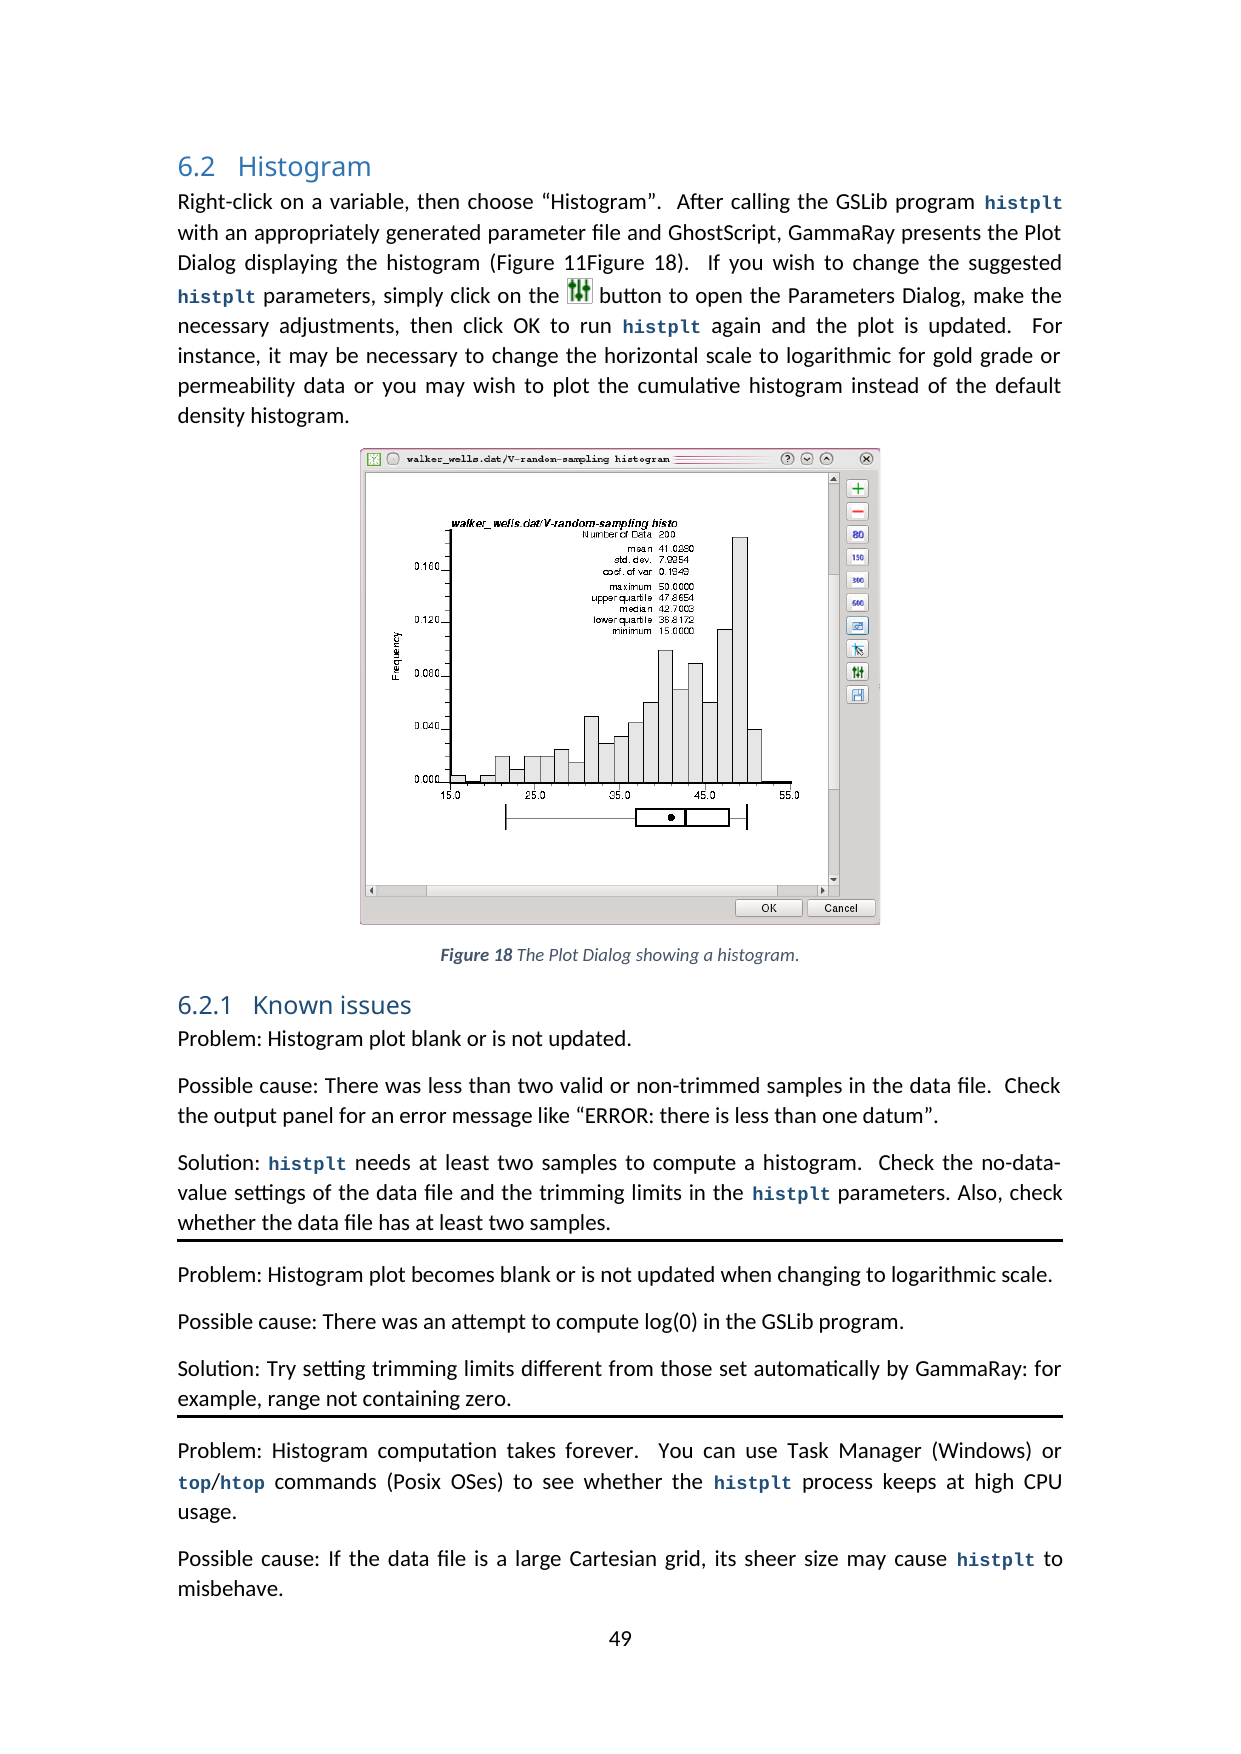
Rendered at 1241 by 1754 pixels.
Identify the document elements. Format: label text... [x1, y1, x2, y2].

picture [568, 279, 592, 303]
text Possible cause: There was less than two valid or non-trimmed samples in the data file. Check the output panel for an error message like “ERROR: there is less than one datum”. [177, 1071, 1063, 1129]
subtitle Known issues [177, 987, 1063, 1021]
text Problem: Histogram plot becomes blank or is not updated when changing to logarithmic scale. [177, 1261, 1063, 1289]
text Figure 18 The Plot Dialog showing a histogram. [177, 944, 1063, 967]
text Possible cause: There was an attempt to compute log(0) in the GSLib program. [177, 1307, 1063, 1336]
text Solution: Try setting trimming limits different from those set automatically by GammaRay: for example, range not containing zero. [177, 1354, 1063, 1415]
picture [360, 448, 881, 925]
text Right-click on a variable, then choose “Histogram”. After calling the GSLib program histplt with an appropriately generated parameter file and GhostScript, GammaRay presents the Plot Dialog displaying the histogram (Figure 11Figure 18). If you wish to change the suggested histplt parameters, simply click on the button to open the Parameters Dialog, make the necessary adjustments, then click OK to run histplt again and the plot is updated. For instance, it may be necessary to change the horizontal scale to logarithmic for gold grade or permeability data or you may wish to plot the cumulative histogram instead of the default density histogram. [177, 187, 1063, 429]
text Problem: Histogram plot blank or is not updated. [177, 1024, 1063, 1052]
text Problem: Histogram computation takes forever. You can use Task Manager (Windows) or top/htop commands (Posix OSes) to see whether the histplt process keeps at high CPU usage. [177, 1437, 1063, 1525]
subtitle Histogram [177, 148, 1063, 184]
text Possible cause: If the data file is a large Cartesian grid, its sheer size may cause histplt to misbehave. [177, 1544, 1063, 1602]
text Solution: histplt needs at least two samples to compute a histogram. Check the no-data-value settings of the data file and the trimming limits in the histplt parameters. Also, check whether the data file has at least two samples. [177, 1148, 1063, 1239]
